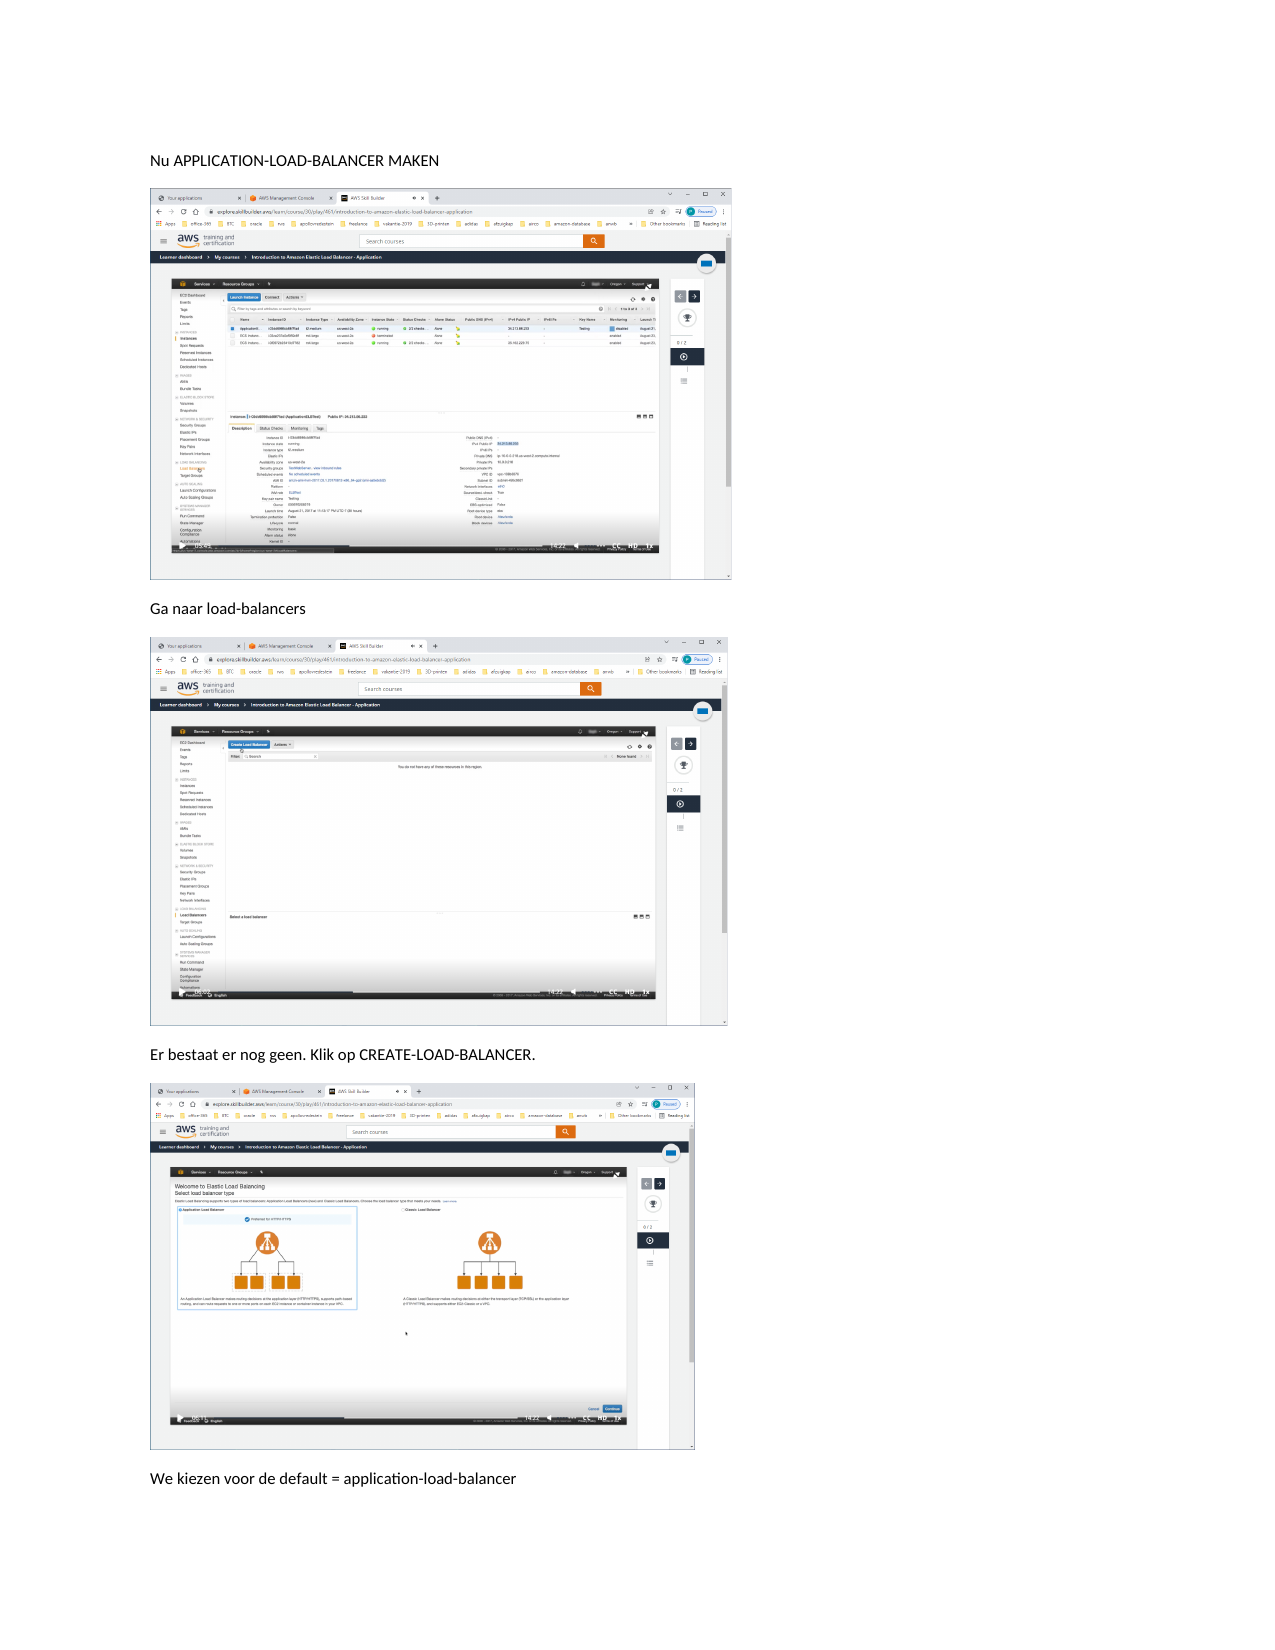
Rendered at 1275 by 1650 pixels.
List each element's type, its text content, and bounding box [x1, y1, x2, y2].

text Ga naar load-balancers [150, 598, 1125, 619]
text Er bestaat er nog geen. Klik op CREATE-LOAD-BALANCER. [150, 1044, 1125, 1065]
picture [150, 637, 728, 1026]
text We kiezen voor de default = application-load-balancer [150, 1468, 1125, 1489]
picture [150, 188, 732, 580]
text Nu APPLICATION-LOAD-BALANCER MAKEN [150, 150, 1125, 170]
picture [150, 1083, 695, 1450]
